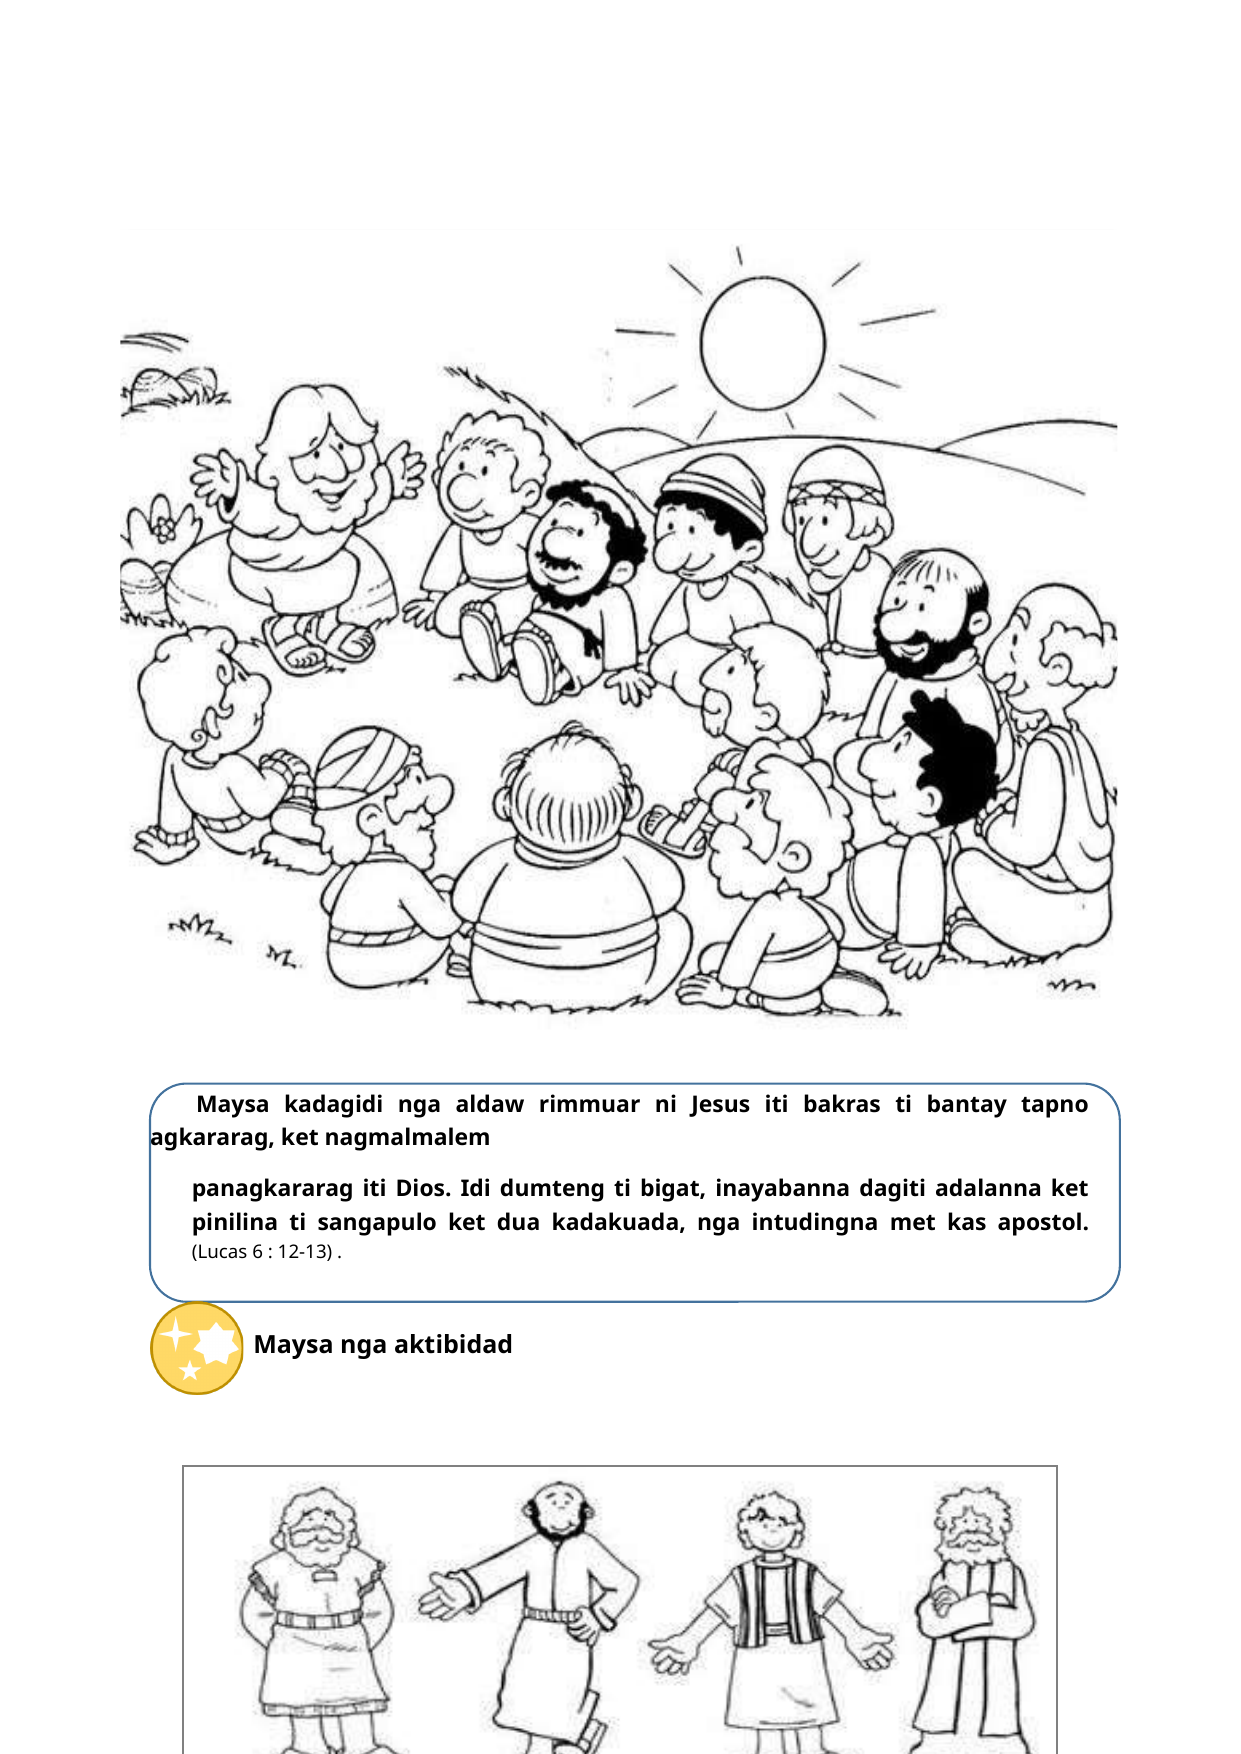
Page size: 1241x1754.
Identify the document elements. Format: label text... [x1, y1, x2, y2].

text Maysa nga aktibidad [244, 1327, 1090, 1361]
text Maysa kadagidi nga aldaw rimmuar ni Jesus iti bakras ti bantay tapno agkararag, ket nagmalmalem [152, 1088, 1090, 1153]
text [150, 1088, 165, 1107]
picture [184, 1467, 1056, 1754]
picture [150, 1301, 244, 1395]
text panagkararag iti Dios. Idi dumteng ti bigat, inayabanna dagiti adalanna ket pinilina ti sangapulo ket dua kadakuada, nga intudingna met kas apostol. (Lucas 6 : 12-13) . [192, 1172, 1090, 1264]
picture [120, 229, 1118, 1038]
